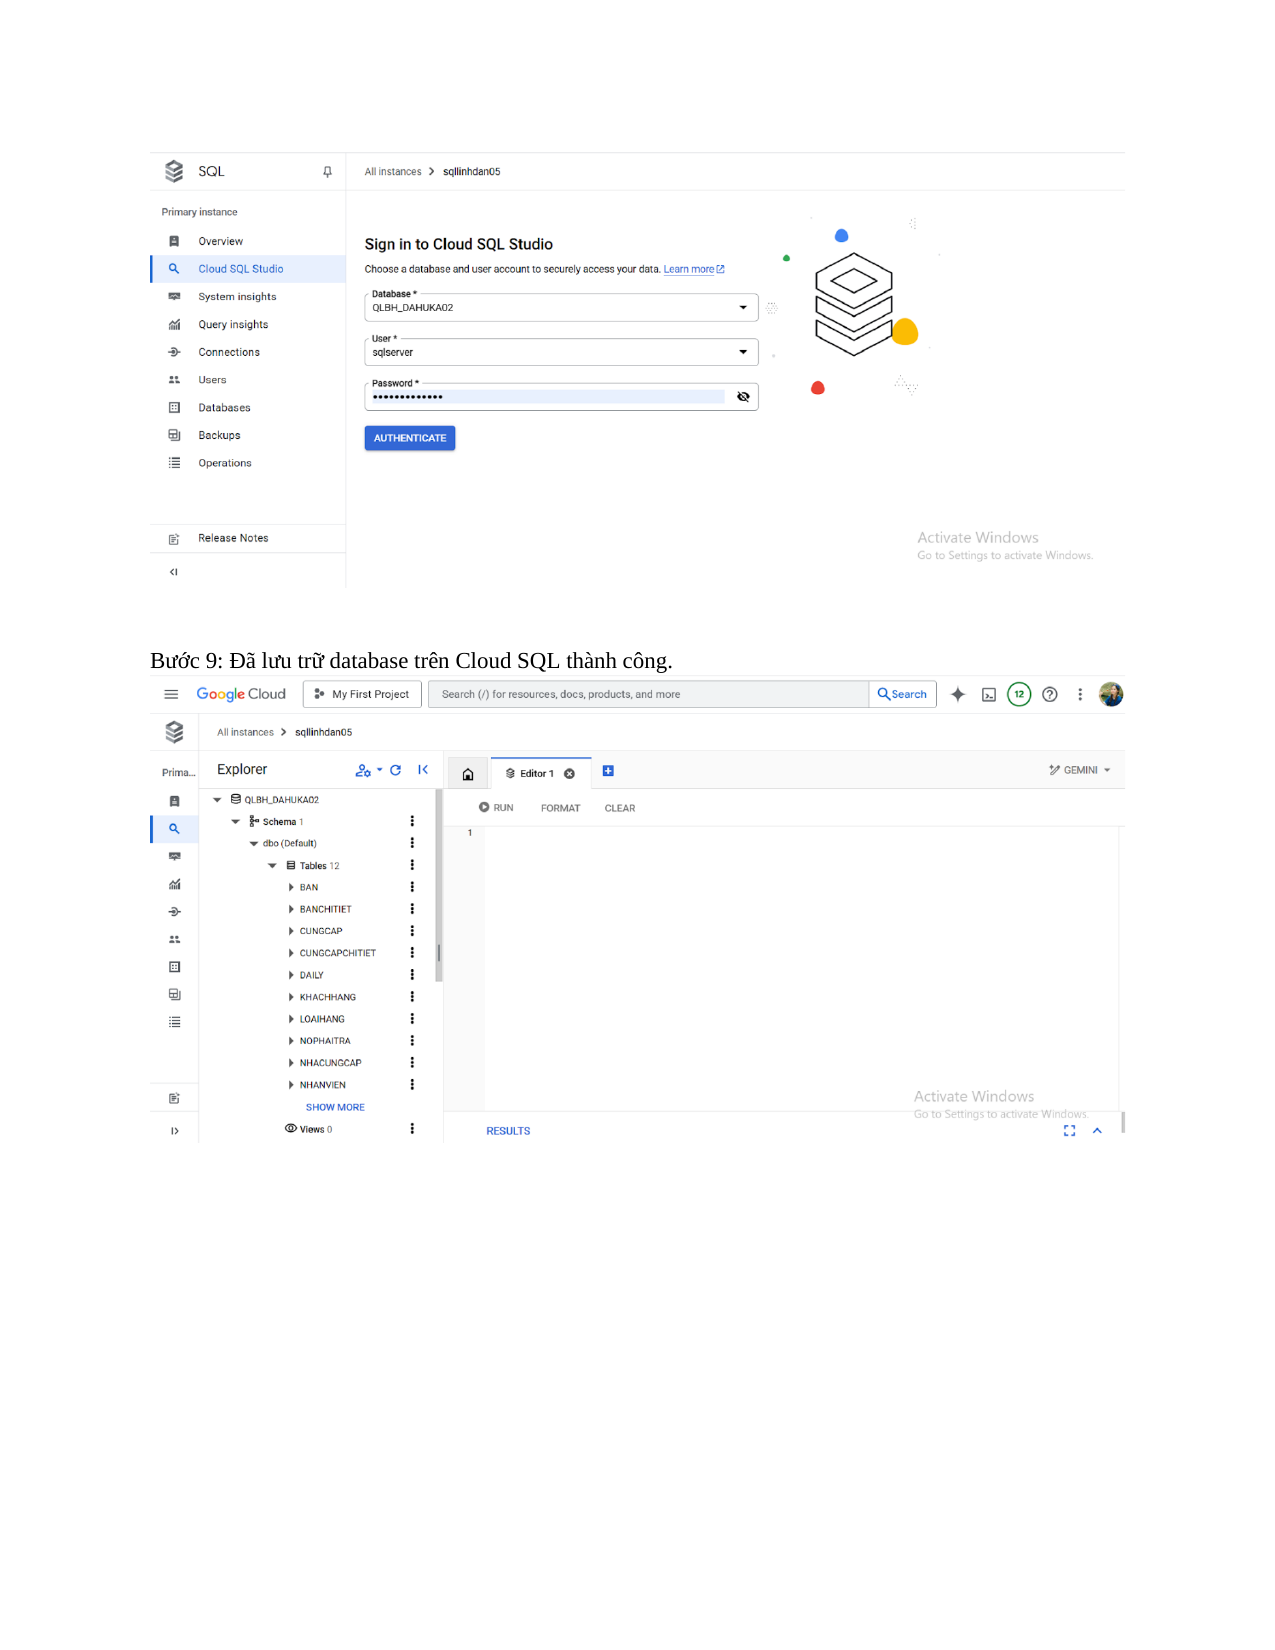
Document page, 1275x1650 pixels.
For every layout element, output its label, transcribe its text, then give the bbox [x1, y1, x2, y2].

text Bước 9: Đã lưu trữ database trên Cloud SQL thành công. [150, 647, 1125, 673]
picture [150, 673, 1125, 1143]
picture [150, 150, 1125, 588]
